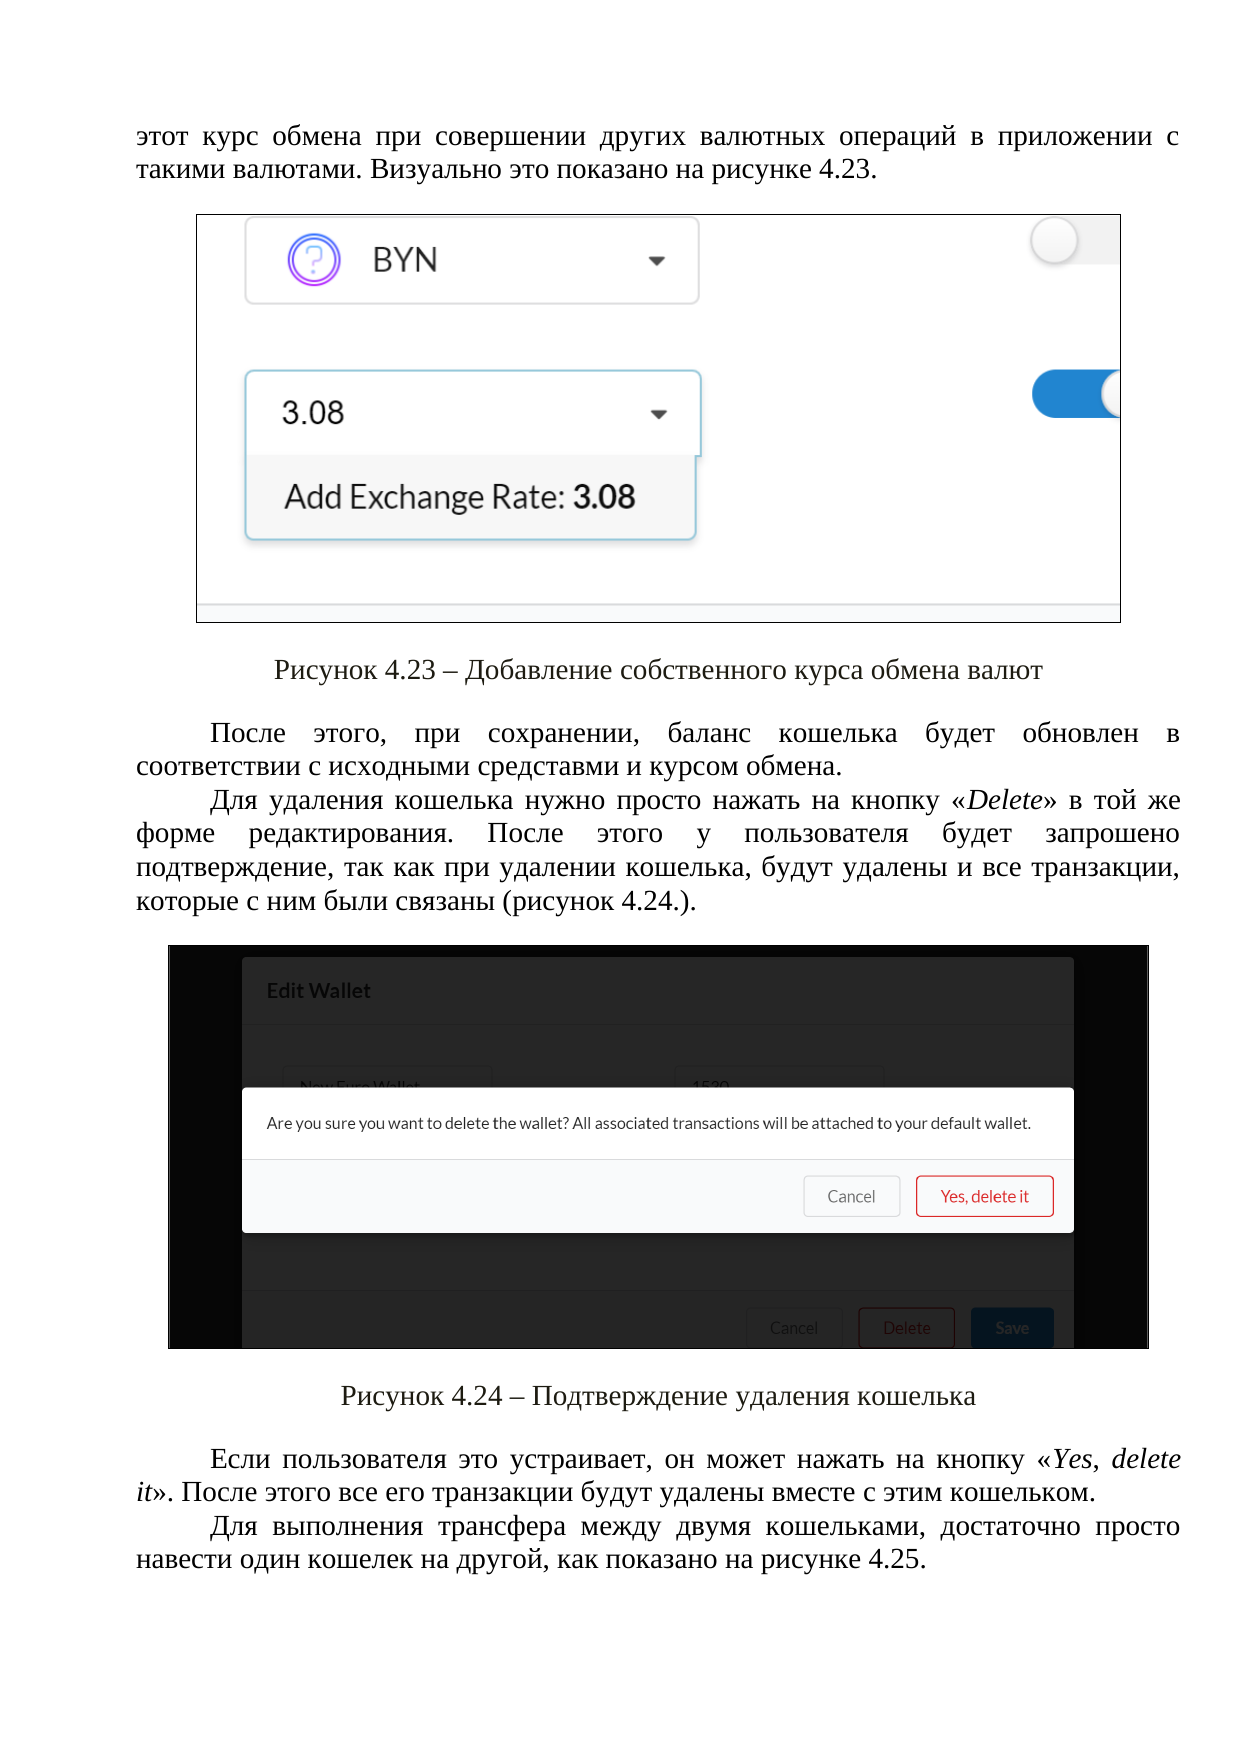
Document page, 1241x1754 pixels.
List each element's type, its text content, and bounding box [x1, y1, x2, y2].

text После этого, при сохранении, баланс кошелька будет обновлен в соответствии с исходными средставми и курсом обмена. [136, 715, 1181, 782]
text Если пользователя это устраивает, он может нажать на кнопку «Yes, delete it». После этого все его транзакции будут удалены вместе с этим кошельком. [136, 1441, 1181, 1508]
text Для удаления кошелька нужно просто нажать на кнопку «Delete» в той же форме редактирования. После этого у пользователя будет запрошено подтверждение, так как при удалении кошелька, будут удалены и все транзакции, которые с ним были связаны (рисунок 4.24.). [136, 782, 1181, 916]
text Для выполнения трансфера между двумя кошельками, достаточно просто навести один кошелек на другой, как показано на рисунке 4.25. [136, 1508, 1181, 1575]
picture [169, 946, 1148, 1348]
text Рисунок 4.23 – Добавление собственного курса обмена валют [136, 652, 1181, 686]
text Рисунок 4.24 – Подтверждение удаления кошелька [136, 1378, 1181, 1412]
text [136, 118, 1181, 185]
picture [197, 215, 1120, 622]
